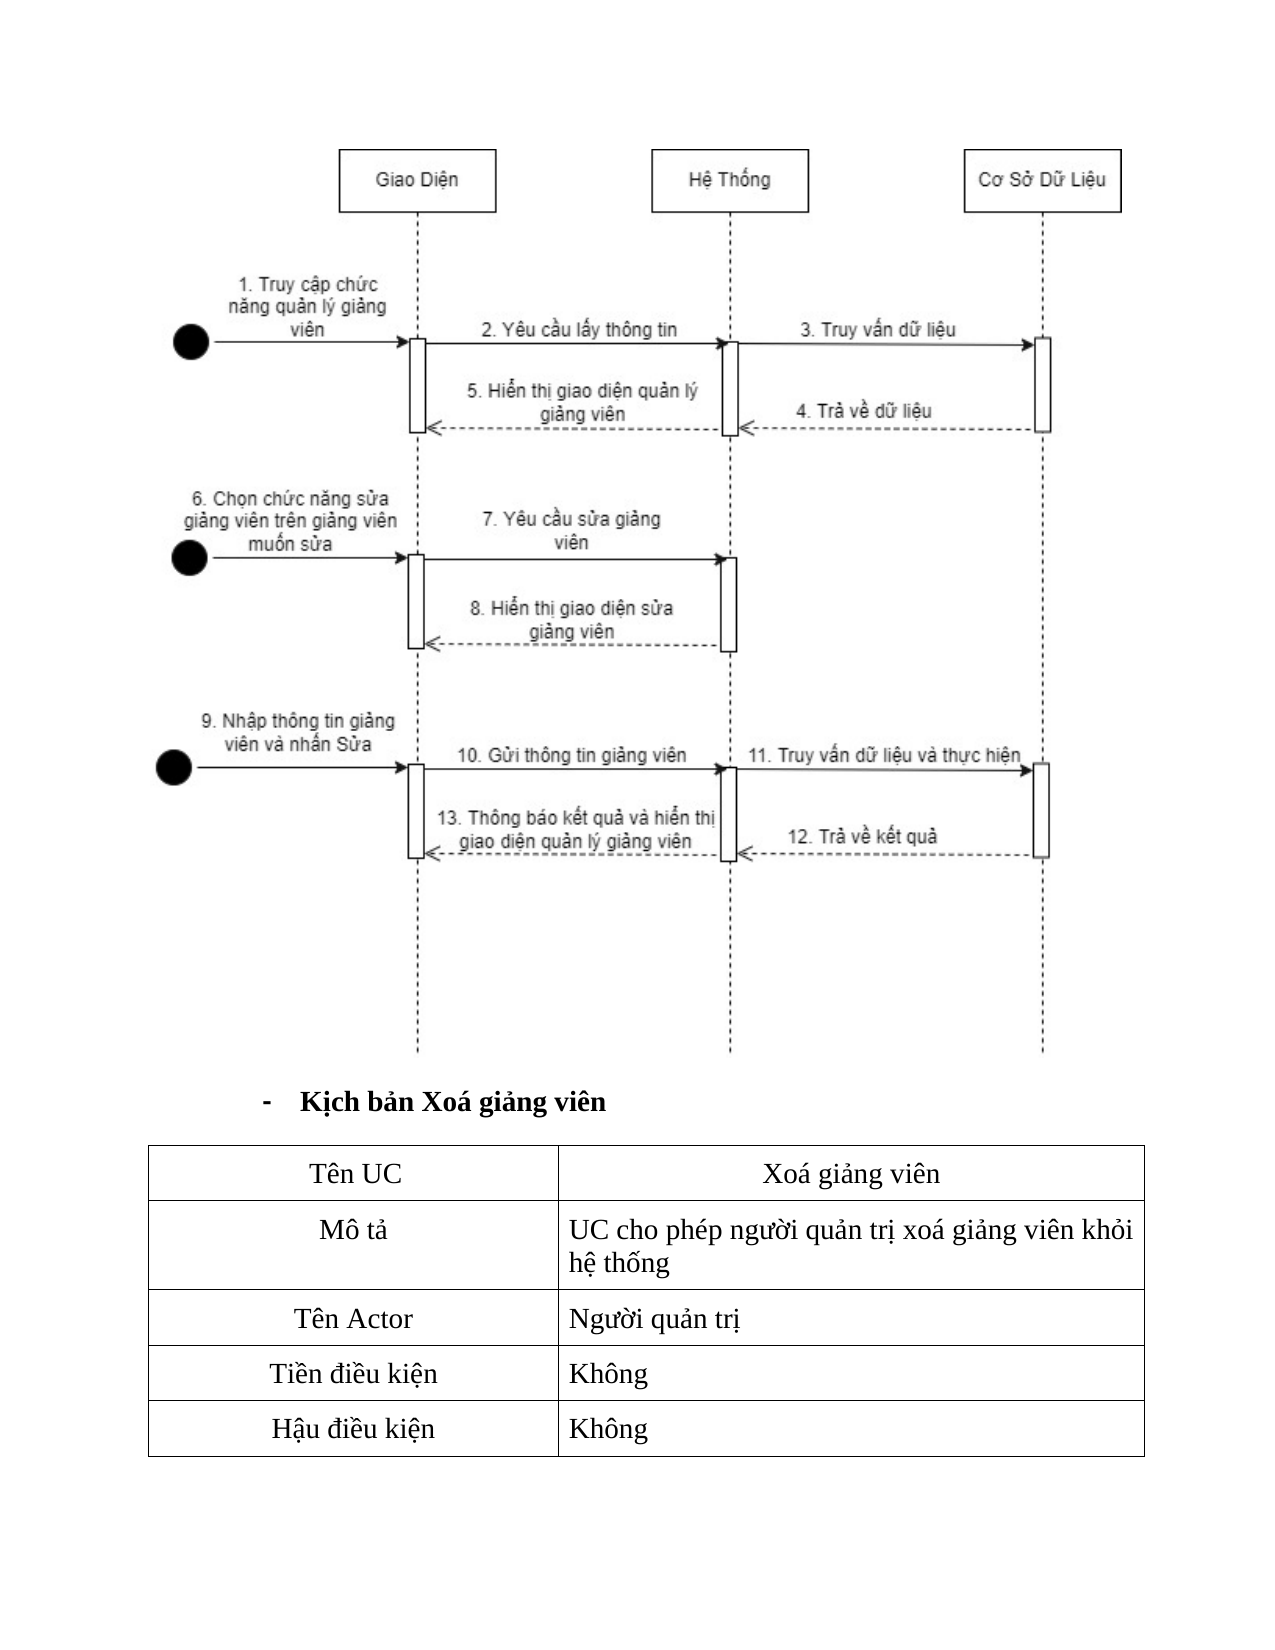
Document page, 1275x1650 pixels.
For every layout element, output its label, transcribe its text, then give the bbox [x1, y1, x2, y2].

table_header Xoá giảng viên [559, 1146, 1144, 1200]
table_cell Không [559, 1401, 1144, 1456]
table_cell Tiền điều kiện [149, 1346, 558, 1400]
table_cell Hậu điều kiện [149, 1401, 558, 1456]
table_cell Mô tả [149, 1201, 558, 1289]
list Kịch bản Xoá giảng viên [262, 1083, 1125, 1119]
table_cell Không [559, 1346, 1144, 1400]
table_cell Người quản trị [559, 1290, 1144, 1345]
table_header Tên UC [149, 1146, 558, 1200]
table_cell Tên Actor [149, 1290, 558, 1345]
picture [150, 149, 1122, 1058]
table_cell UC cho phép người quản trị xoá giảng viên khỏi hệ thống [559, 1201, 1144, 1289]
